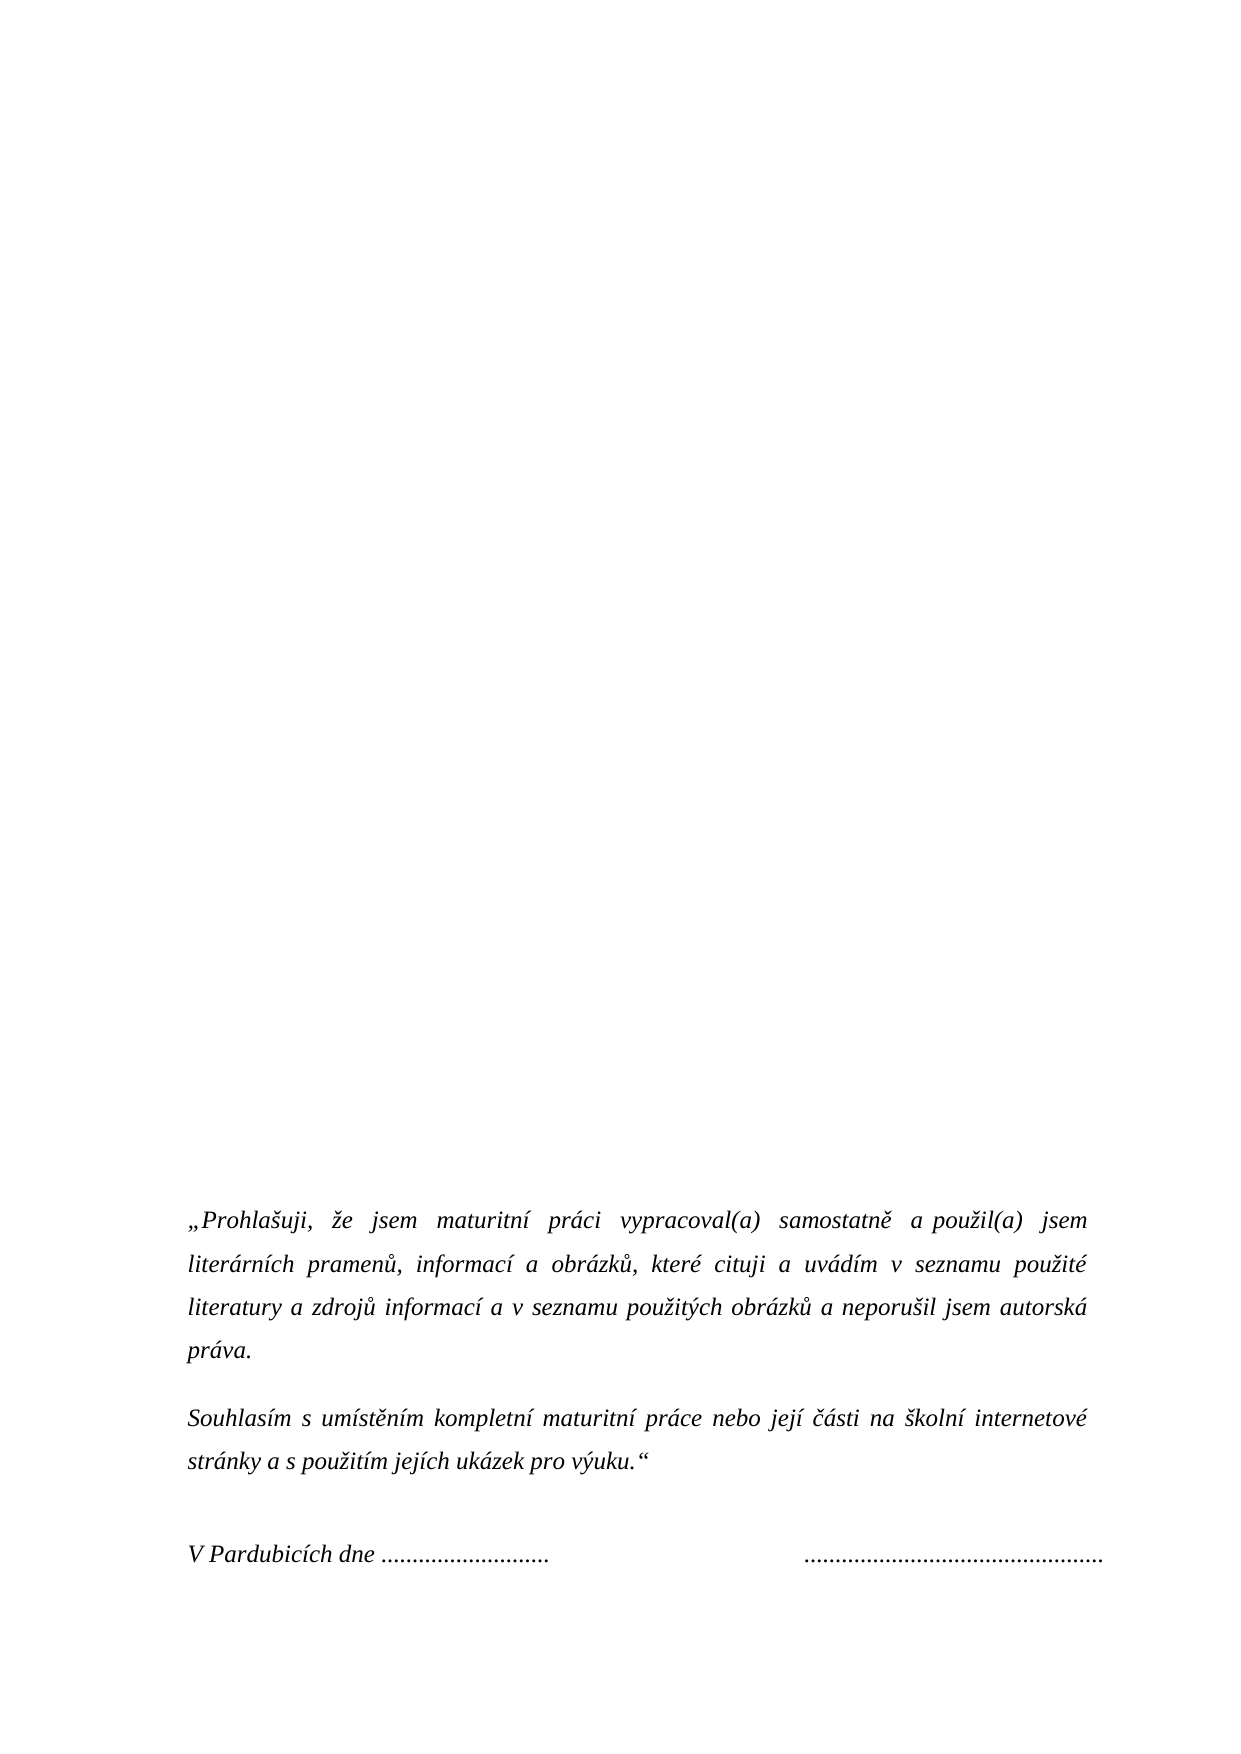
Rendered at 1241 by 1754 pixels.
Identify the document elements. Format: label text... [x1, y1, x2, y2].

text „Prohlašuji, že jsem maturitní práci vypracoval(a) samostatně a použil(a) jsem literárních pramenů, informací a obrázků, které cituji a uvádím v seznamu použité literatury a zdrojů informací a v seznamu použitých obrázků a neporušil jsem autorská práva. [187, 1206, 1090, 1364]
text V Pardubicích dne ........................... ................................................ [187, 1539, 1090, 1568]
text Souhlasím s umístěním kompletní maturitní práce nebo její části na školní internetové stránky a s použitím jejích ukázek pro výuku.“ [187, 1403, 1090, 1475]
